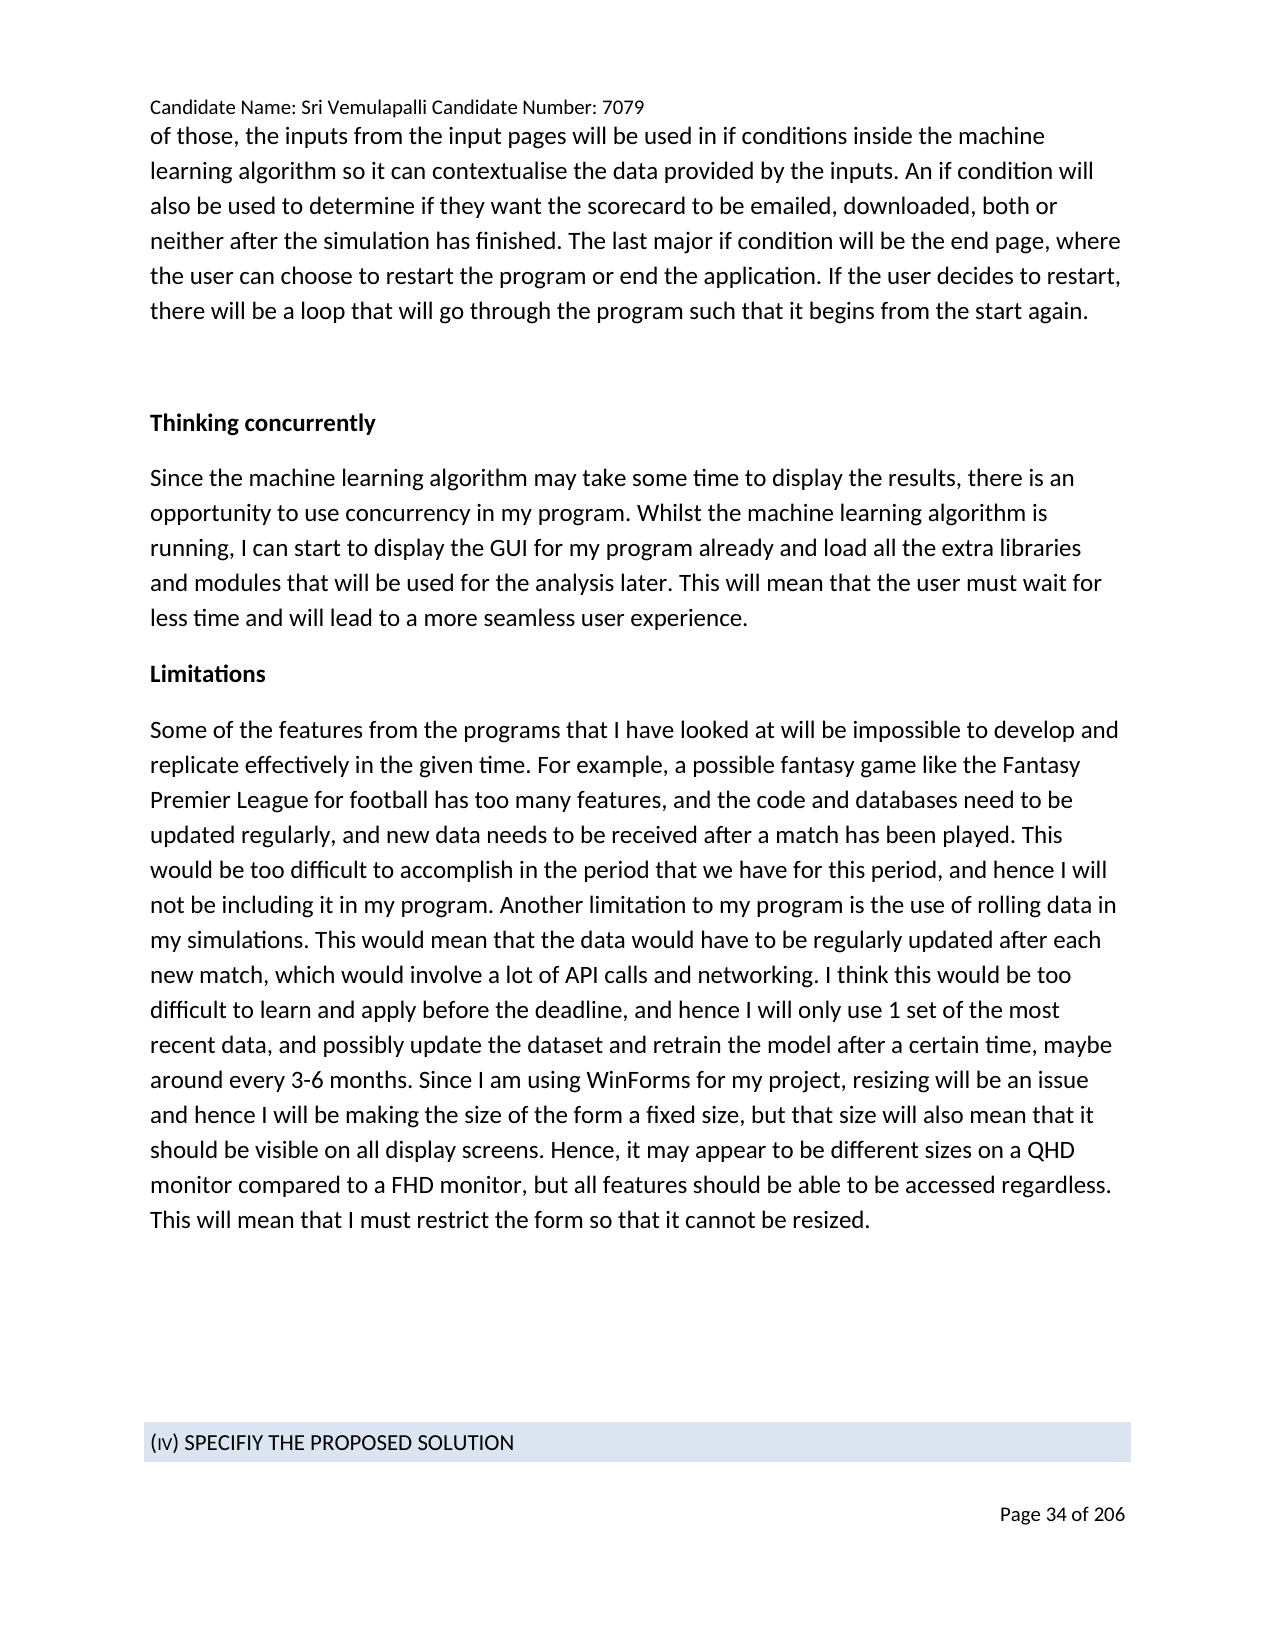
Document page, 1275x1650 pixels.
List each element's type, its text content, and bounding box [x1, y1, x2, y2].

text Some of the features from the programs that I have looked at will be impossible to develop and replicate effectively in the given time. For example, a possible fantasy game like the Fantasy Premier League for football has too many features, and the code and databases need to be updated regularly, and new data needs to be received after a match has been played. This would be too difficult to accomplish in the period that we have for this period, and hence I will not be including it in my program. Another limitation to my program is the use of rolling data in my simulations. This would mean that the data would have to be regularly updated after each new match, which would involve a lot of API calls and networking. I think this would be too difficult to learn and apply before the deadline, and hence I will only use 1 set of the most recent data, and possibly update the dataset and retrain the model after a certain time, maybe around every 3-6 months. Since I am using WinForms for my project, resizing will be an issue and hence I will be making the size of the form a fixed size, but that size will also mean that it should be visible on all display screens. Hence, it may appear to be different sizes on a QHD monitor compared to a FHD monitor, but all features should be able to be accessed regardless. This will mean that I must restrict the form so that it cannot be resized. [150, 714, 1125, 1235]
text Since the machine learning algorithm may take some time to display the results, there is an opportunity to use concurrency in my program. Whilst the machine learning algorithm is running, I can start to display the GUI for my program already and load all the extra libraries and modules that will be used for the analysis later. This will mean that the user must wait for less time and will lead to a more seamless user experience. [150, 462, 1125, 633]
text Thinking concurrently [150, 407, 1125, 437]
subtitle (iv) SPECIFIY THE PROPOSED SOLUTION [150, 1428, 1125, 1456]
text Limitations [150, 658, 1125, 689]
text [150, 120, 1125, 326]
